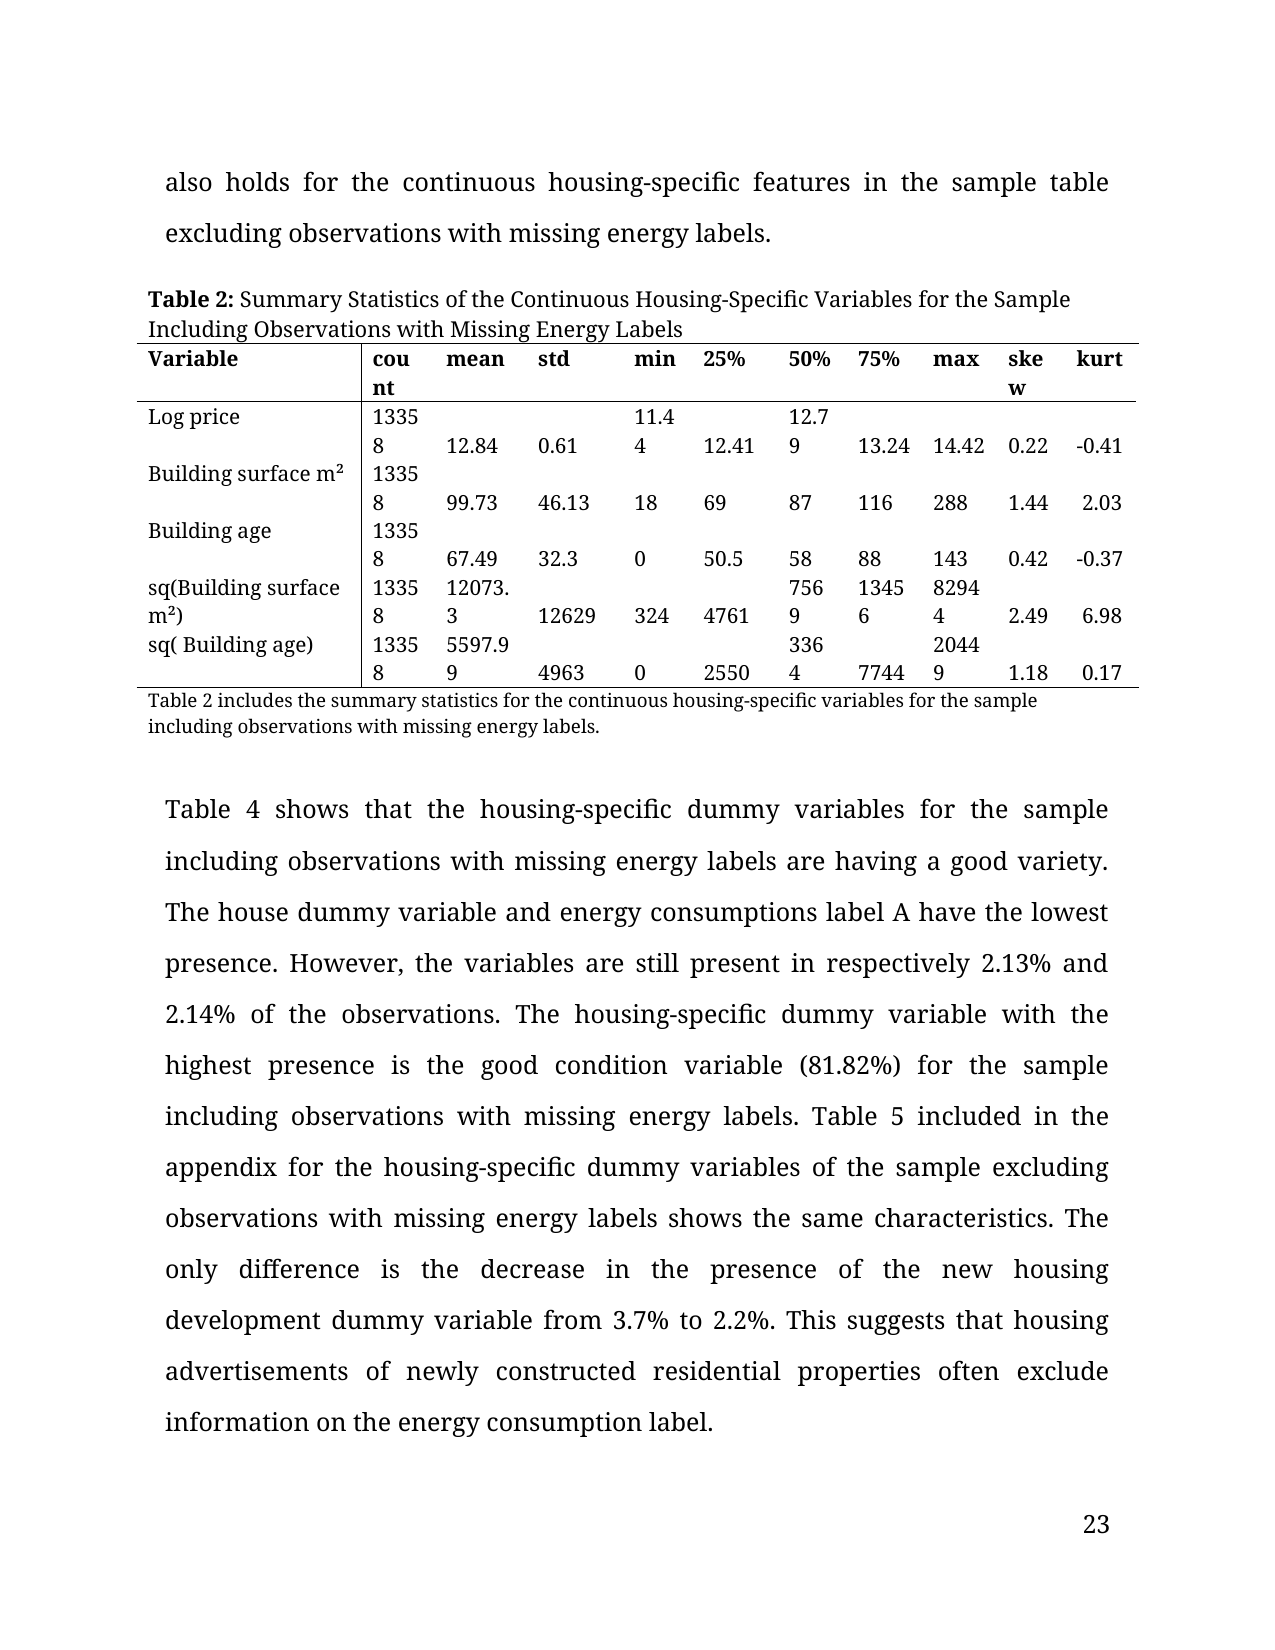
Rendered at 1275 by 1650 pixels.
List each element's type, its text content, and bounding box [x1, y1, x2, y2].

table_cell count [362, 344, 435, 401]
table_cell Building age [137, 516, 361, 573]
table_cell 13456 [847, 573, 922, 630]
table_cell 75% [847, 344, 922, 401]
table_cell 13358 [362, 402, 435, 459]
table_cell 6.98 [1065, 573, 1136, 630]
table_cell Variable [137, 344, 361, 401]
table_cell 7569 [778, 573, 847, 630]
table_cell 99.73 [435, 459, 527, 516]
table_cell 50.5 [692, 516, 777, 573]
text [165, 165, 1110, 250]
table_cell 13.24 [847, 402, 922, 459]
table_cell Building surface m² [137, 459, 361, 516]
table_cell 0.42 [997, 516, 1065, 573]
table_cell 18 [623, 459, 692, 516]
table_cell 20449 [922, 630, 997, 687]
table_cell 69 [692, 459, 777, 516]
table_cell 4761 [692, 573, 777, 630]
table_cell sq(Building surface m²) [137, 573, 361, 630]
table_cell 25% [692, 344, 777, 401]
table_cell 2.49 [997, 573, 1065, 630]
table_cell 82944 [922, 573, 997, 630]
table_cell 50% [778, 344, 847, 401]
table_cell skew [997, 344, 1065, 401]
table_cell 12.79 [778, 402, 847, 459]
table_cell 12073.3 [435, 573, 527, 630]
table_cell 12629 [527, 573, 623, 630]
table_cell 32.3 [527, 516, 623, 573]
table_cell Table 2 includes the summary statistics for the continuous housing-specific variables for the sample including observations with missing energy labels. [137, 688, 1138, 739]
table_cell 143 [922, 516, 997, 573]
table_cell kurt [1065, 344, 1136, 401]
table_cell 5597.99 [435, 630, 527, 687]
table_cell sq( Building age) [137, 630, 361, 687]
table_cell 46.13 [527, 459, 623, 516]
table_cell 87 [778, 459, 847, 516]
table_cell 0 [623, 516, 692, 573]
table_cell 67.49 [435, 516, 527, 573]
table_cell 88 [847, 516, 922, 573]
table_cell 11.44 [623, 402, 692, 459]
table_cell 0 [623, 630, 692, 687]
table_cell max [922, 344, 997, 401]
table_cell -0.41 [1065, 402, 1136, 459]
table_cell 1.18 [997, 630, 1065, 687]
table_cell Log price [137, 402, 361, 459]
table_cell 4963 [527, 630, 623, 687]
table_cell 324 [623, 573, 692, 630]
table_cell 0.22 [997, 402, 1065, 459]
table_cell 12.41 [692, 402, 777, 459]
table_cell std [527, 344, 623, 401]
table_cell 58 [778, 516, 847, 573]
table_cell 0.61 [527, 402, 623, 459]
table_cell 13358 [362, 459, 435, 516]
table_cell 1.44 [997, 459, 1065, 516]
table_cell 116 [847, 459, 922, 516]
table_cell 7744 [847, 630, 922, 687]
table_cell mean [435, 344, 527, 401]
text Table 4 shows that the housing-specific dummy variables for the sample including observations with missing energy labels are having a good variety. The house dummy variable and energy consumptions label A have the lowest presence. However, the variables are still present in respectively 2.13% and 2.14% of the observations. The housing-specific dummy variable with the highest presence is the good condition variable (81.82%) for the sample including observations with missing energy labels. Table 5 included in the appendix for the housing-specific dummy variables of the sample excluding observations with missing energy labels shows the same characteristics. The only difference is the decrease in the presence of the new housing development dummy variable from 3.7% to 2.2%. This suggests that housing advertisements of newly constructed residential properties often exclude information on the energy consumption label. [165, 792, 1110, 1439]
table_cell 3364 [778, 630, 847, 687]
table_cell 288 [922, 459, 997, 516]
table_cell 13358 [362, 516, 435, 573]
table_cell 13358 [362, 630, 435, 687]
table_cell 12.84 [435, 402, 527, 459]
table_cell 0.17 [1065, 630, 1136, 687]
table_cell 2.03 [1065, 459, 1136, 516]
table_cell 14.42 [922, 402, 997, 459]
table_header Table 2: Summary Statistics of the Continuous Housing-Specific Variables for the Sample Including Observations with Missing Energy Labels [137, 284, 1138, 343]
table_cell -0.37 [1065, 516, 1136, 573]
table_cell 2550 [692, 630, 777, 687]
table_cell min [623, 344, 692, 401]
table_cell 13358 [362, 573, 435, 630]
